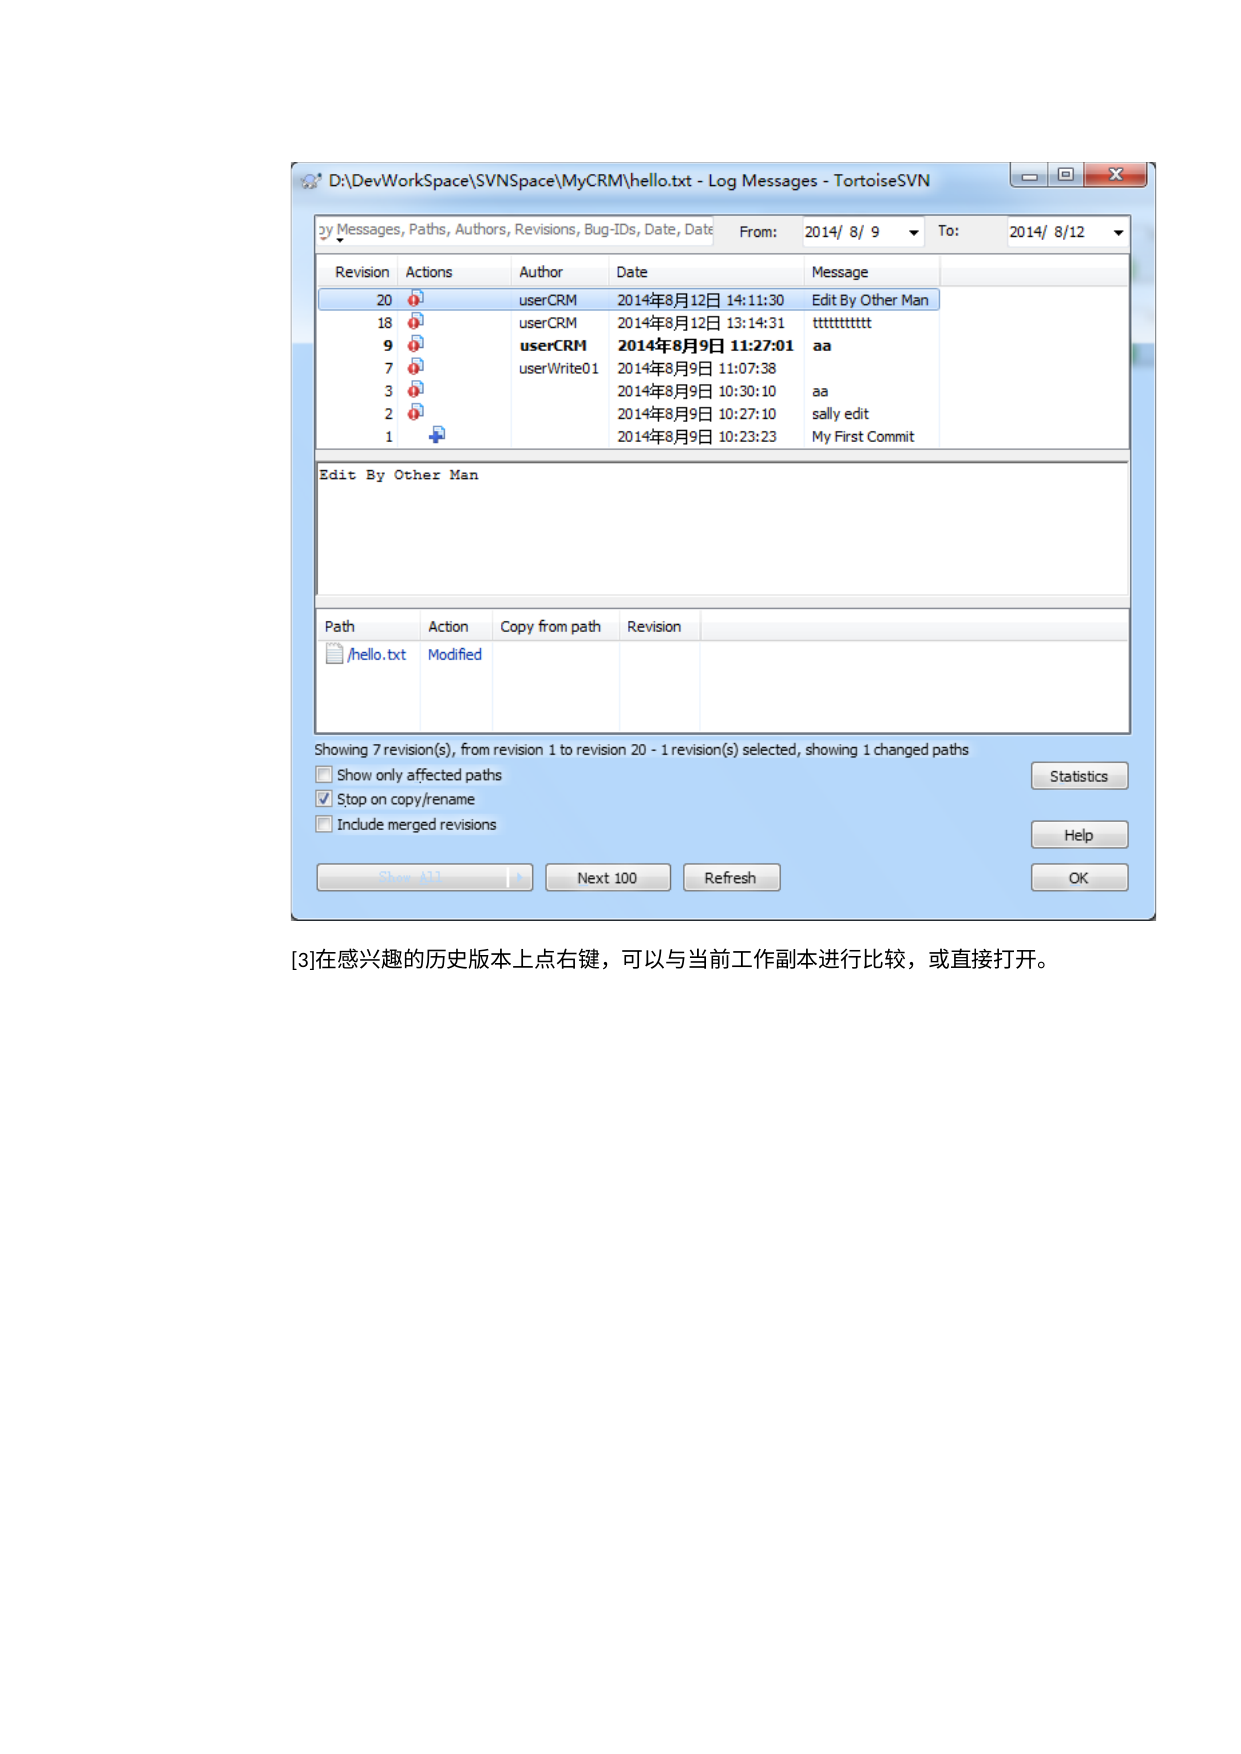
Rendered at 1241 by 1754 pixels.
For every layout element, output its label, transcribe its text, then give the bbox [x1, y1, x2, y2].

picture [290, 162, 1157, 921]
list [3]在感兴趣的历史版本上点右键，可以与当前工作副本进行比较，或直接打开。 [291, 942, 1053, 974]
